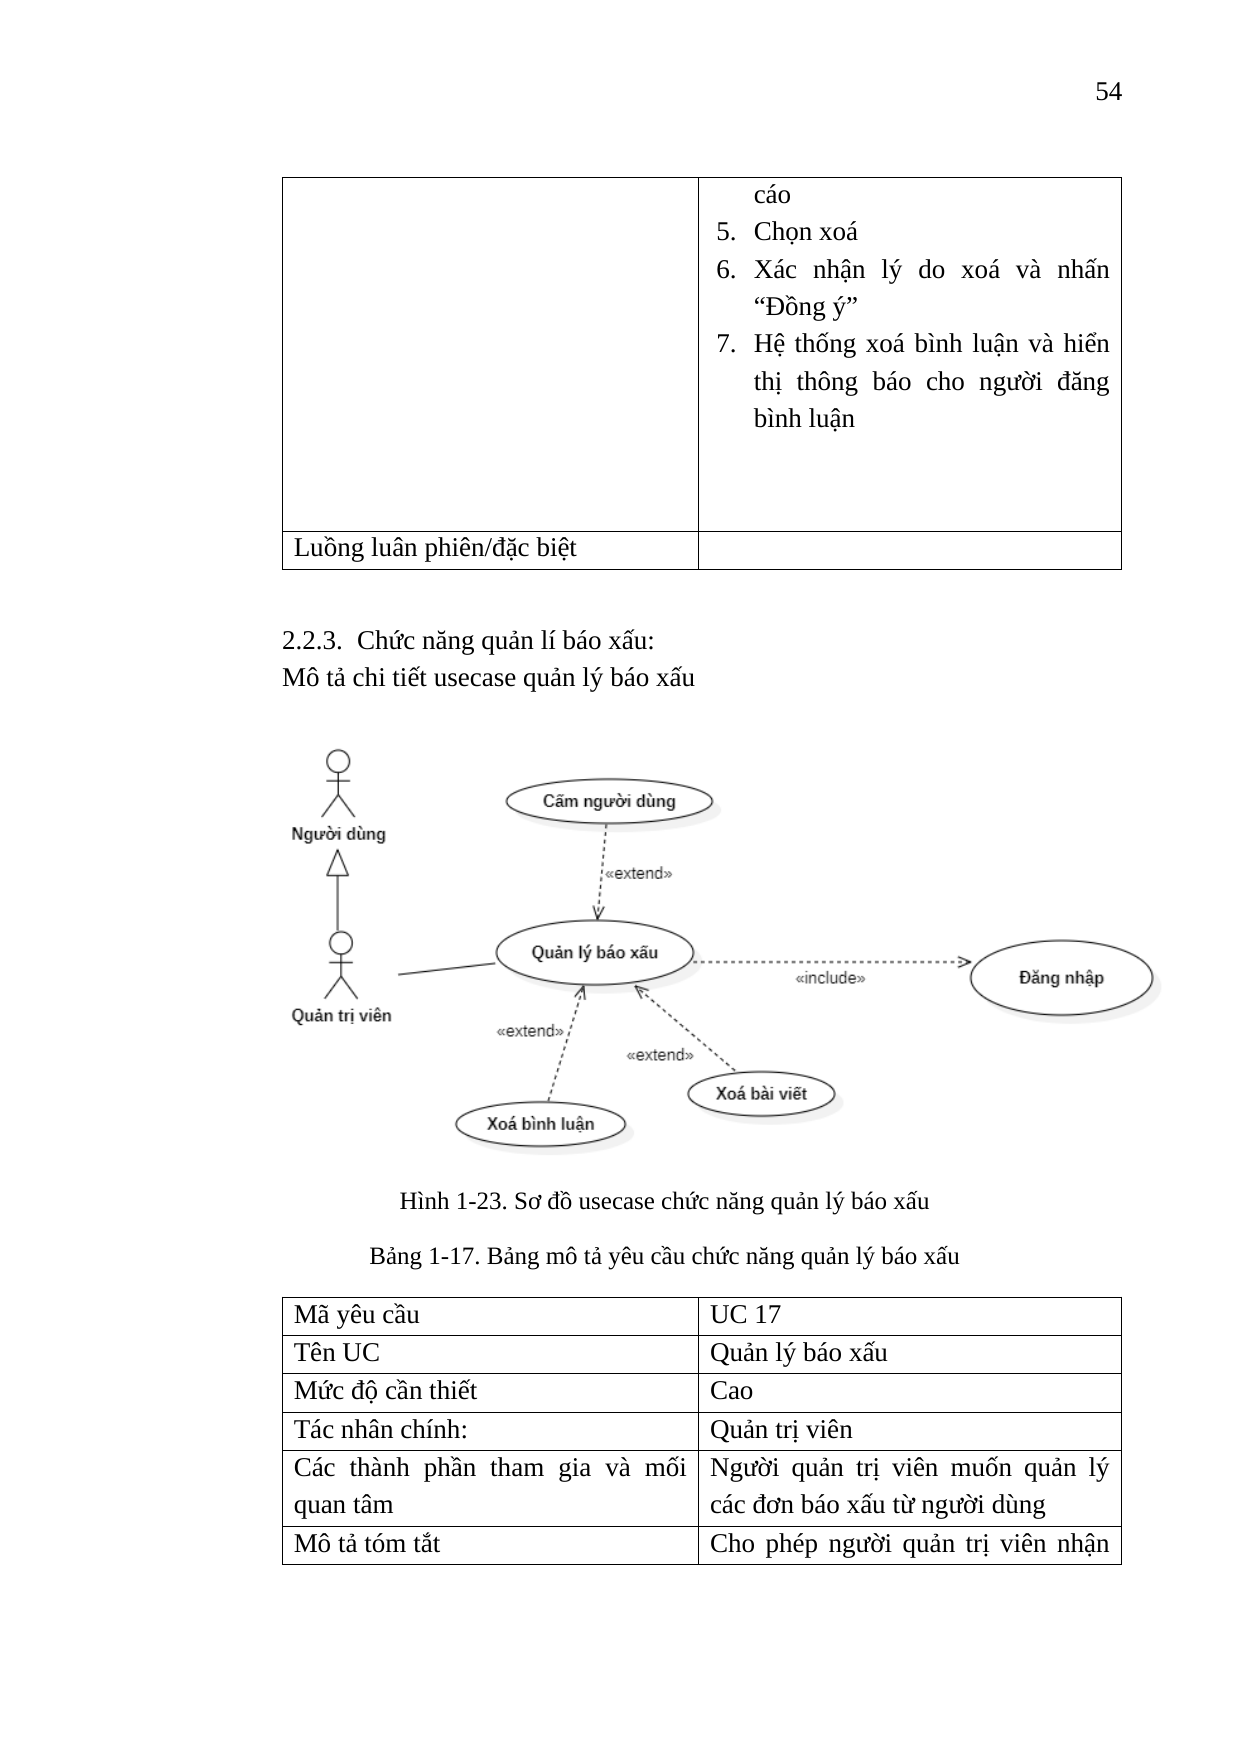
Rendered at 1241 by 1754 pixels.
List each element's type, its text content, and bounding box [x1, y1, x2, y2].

table_cell Tác nhân chính: [283, 1413, 698, 1450]
table_header UC 17 [699, 1298, 1121, 1335]
table_cell Quản trị viên [699, 1413, 1121, 1450]
table_cell Mức độ cần thiết [283, 1374, 698, 1412]
table_cell Cao [699, 1374, 1121, 1412]
table_cell Người quản trị viên muốn quản lý các đơn báo xấu từ người dùng [699, 1451, 1121, 1526]
table_cell Luồng luân phiên/đặc biệt [283, 532, 698, 569]
text Mô tả chi tiết usecase quản lý báo xấu [282, 661, 1122, 692]
table_header Mã yêu cầu [283, 1298, 698, 1335]
table_cell Mô tả tóm tắt [283, 1527, 698, 1564]
text Hình 1-23. Sơ đồ usecase chức năng quản lý báo xấu [207, 1186, 1122, 1215]
picture [281, 715, 1198, 1164]
table_cell Tên UC [283, 1336, 698, 1373]
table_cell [699, 1527, 1121, 1564]
text Bảng 1-17. Bảng mô tả yêu cầu chức năng quản lý báo xấu [207, 1241, 1122, 1270]
subtitle Chức năng quản lí báo xấu: [282, 624, 1122, 655]
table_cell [283, 178, 698, 531]
table_cell Các thành phần tham gia và mối quan tâm [283, 1451, 698, 1526]
table_cell [699, 532, 1121, 569]
table_cell Quản lý báo xấu [699, 1336, 1121, 1373]
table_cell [699, 178, 1121, 531]
